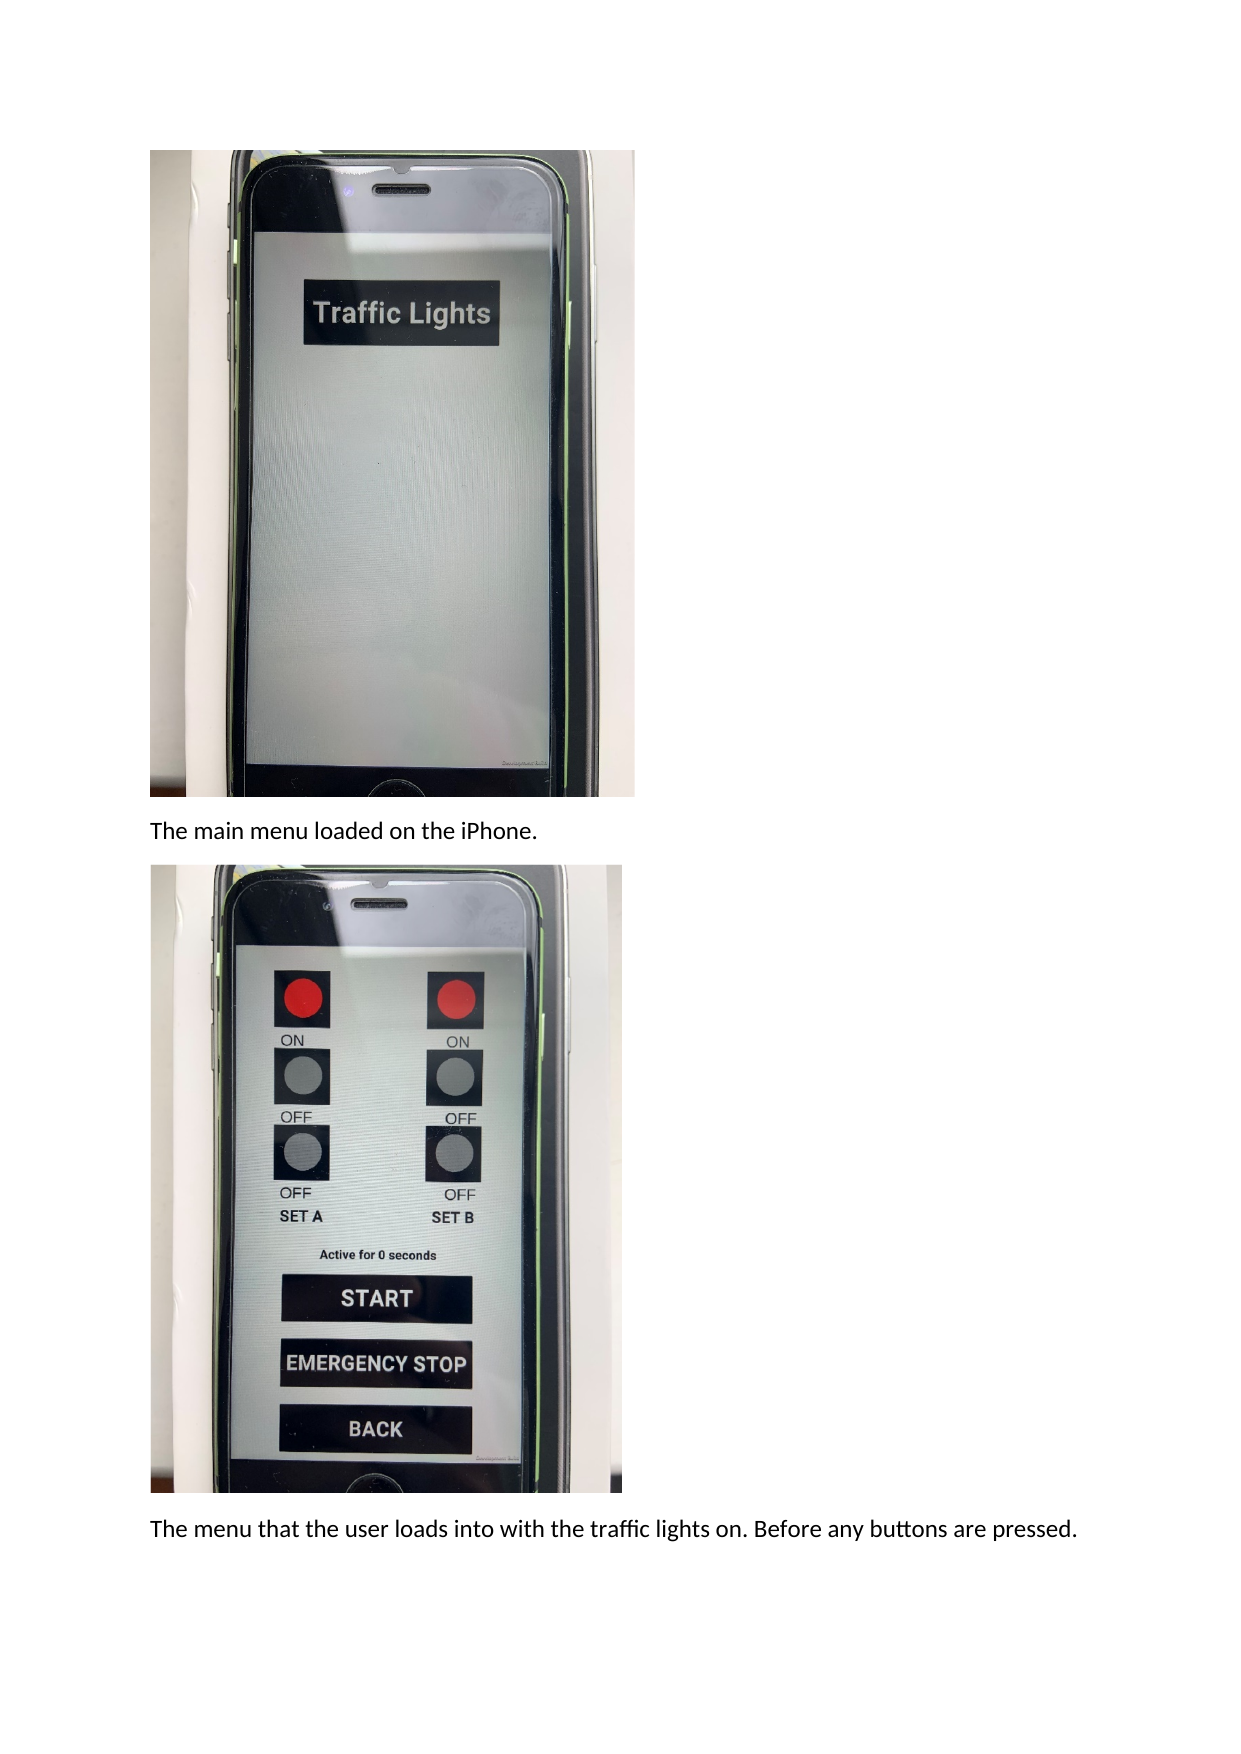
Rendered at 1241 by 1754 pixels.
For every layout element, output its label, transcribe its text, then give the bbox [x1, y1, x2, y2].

text The main menu loaded on the iPhone. [150, 815, 1090, 846]
picture [151, 865, 622, 1493]
text The menu that the user loads into with the traffic lights on. Before any buttons are pressed. [150, 1513, 1090, 1543]
picture [150, 150, 635, 797]
